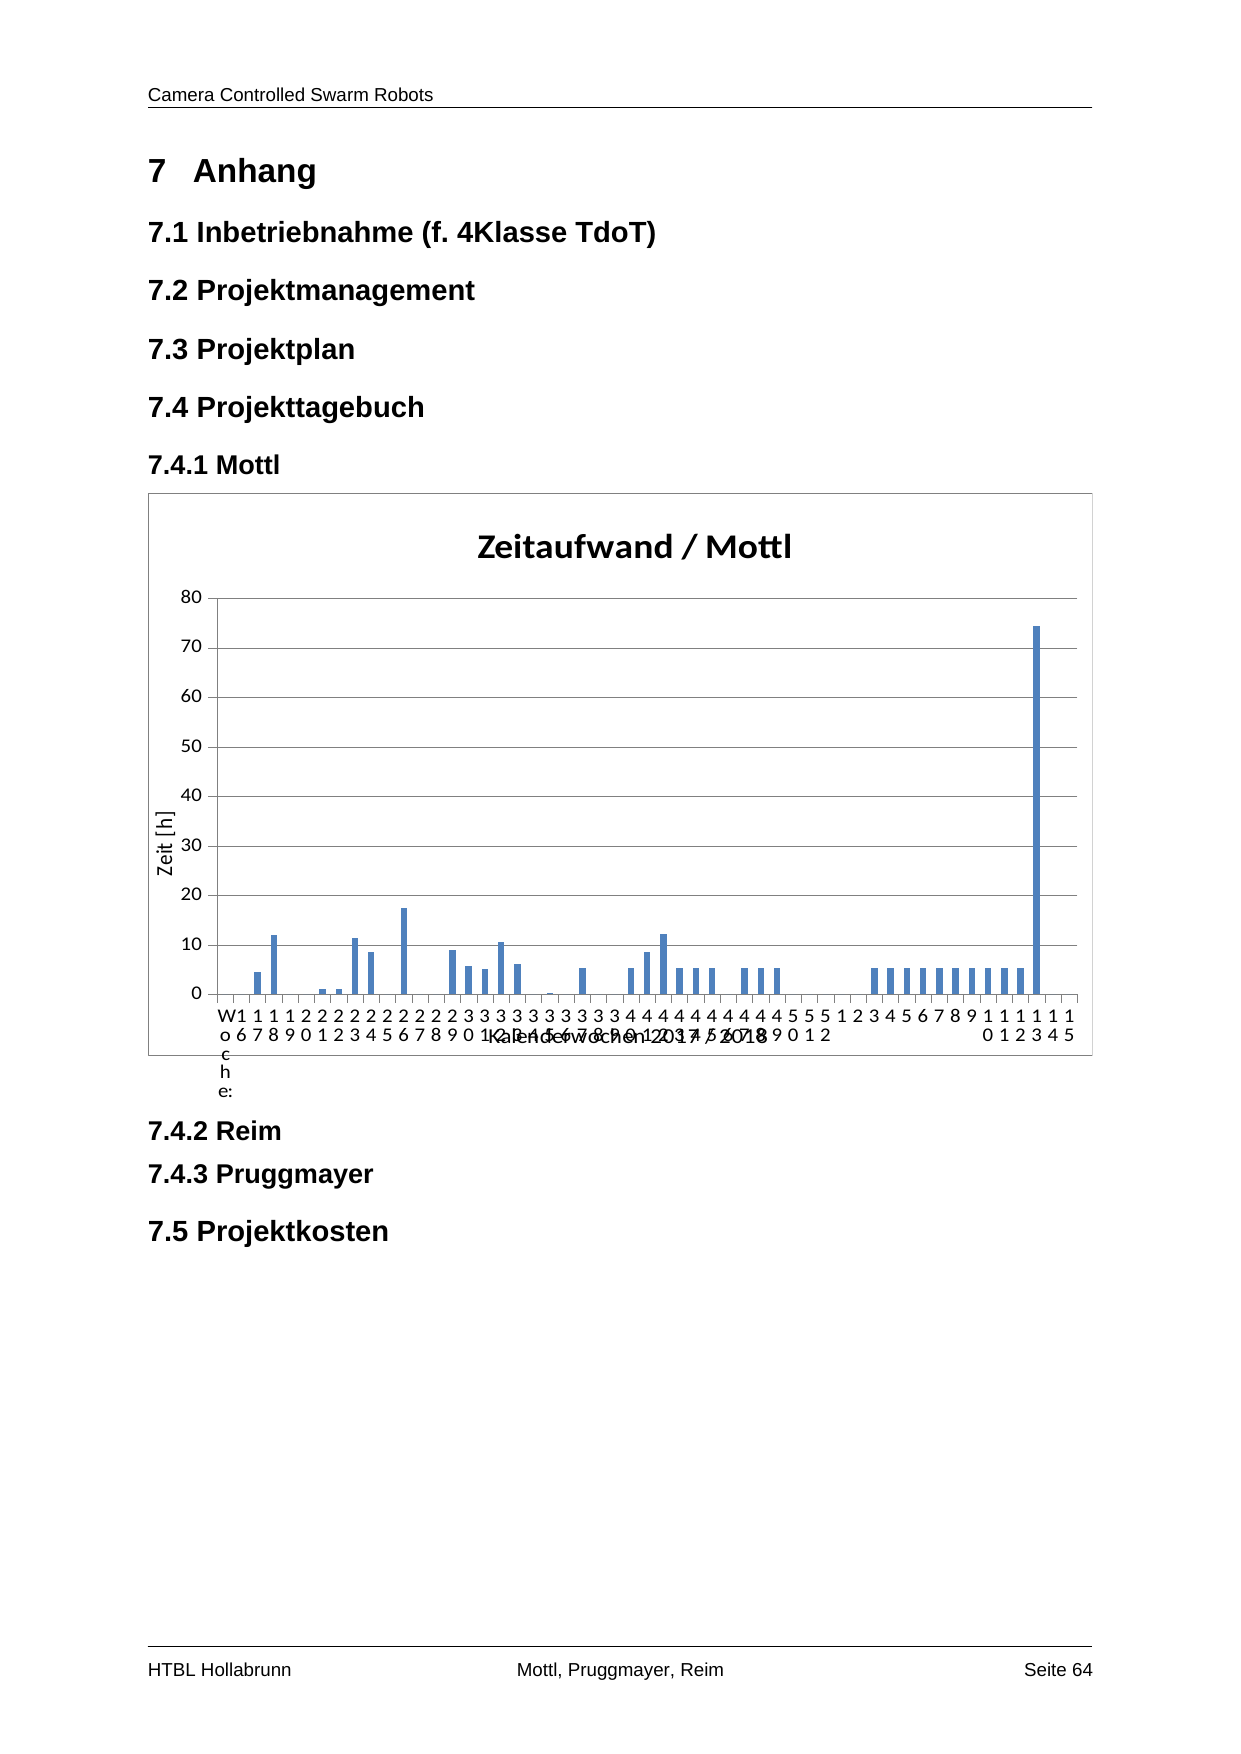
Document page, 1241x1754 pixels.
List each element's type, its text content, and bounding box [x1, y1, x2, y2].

subtitle Mottl [148, 449, 1092, 480]
subtitle Anhang [148, 151, 1092, 190]
subtitle Projektmanagement [148, 273, 1092, 307]
subtitle Projektkosten [148, 1214, 1092, 1248]
subtitle Projekttagebuch [148, 390, 1092, 424]
subtitle Reim [148, 1114, 1092, 1146]
subtitle Pruggmayer [148, 1158, 1092, 1189]
subtitle Inbetriebnahme (f. 4Klasse TdoT) [148, 215, 1092, 248]
subtitle Projektplan [148, 332, 1092, 365]
